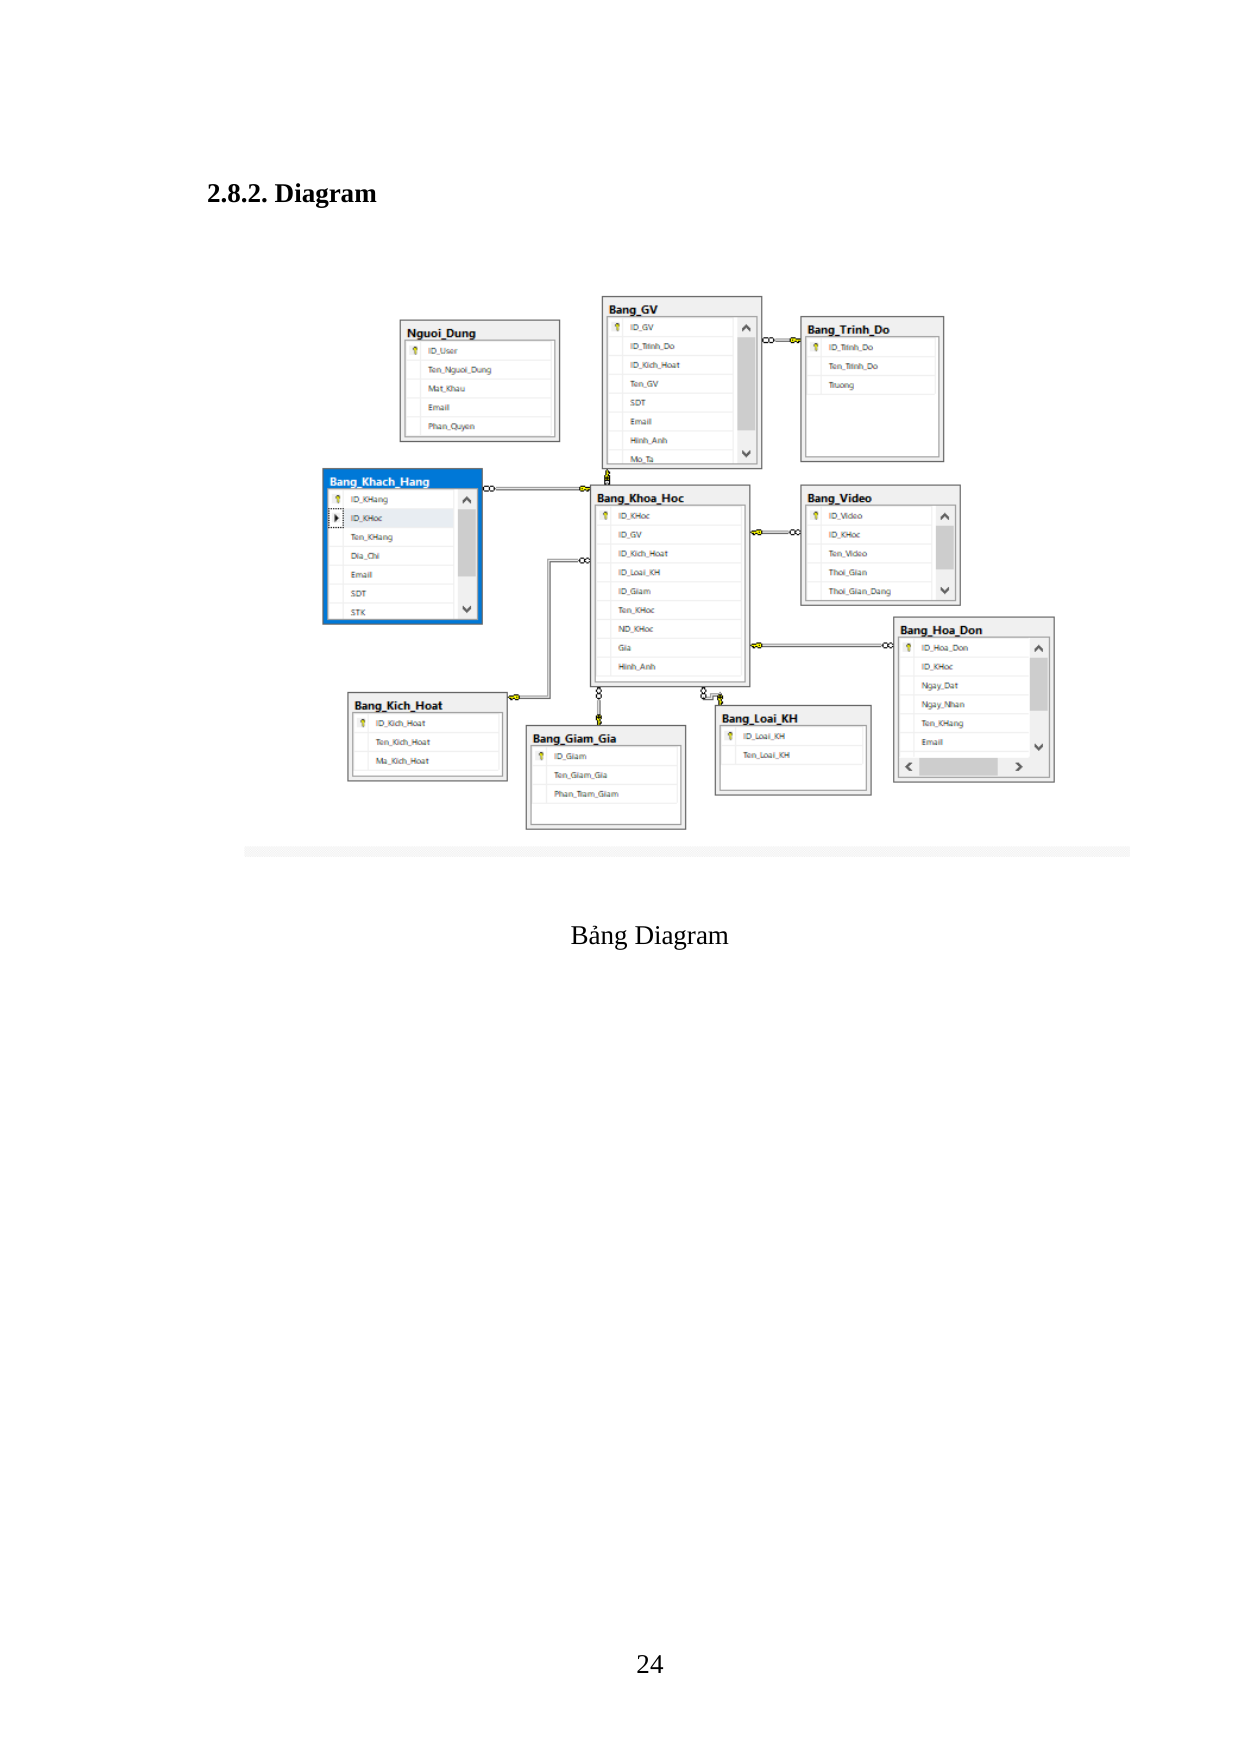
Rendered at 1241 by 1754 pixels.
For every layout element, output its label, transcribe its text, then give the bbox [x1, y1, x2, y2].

text 2.8.2. Diagram [207, 177, 1092, 208]
text Bảng Diagram [207, 919, 1092, 950]
picture [244, 223, 1130, 857]
